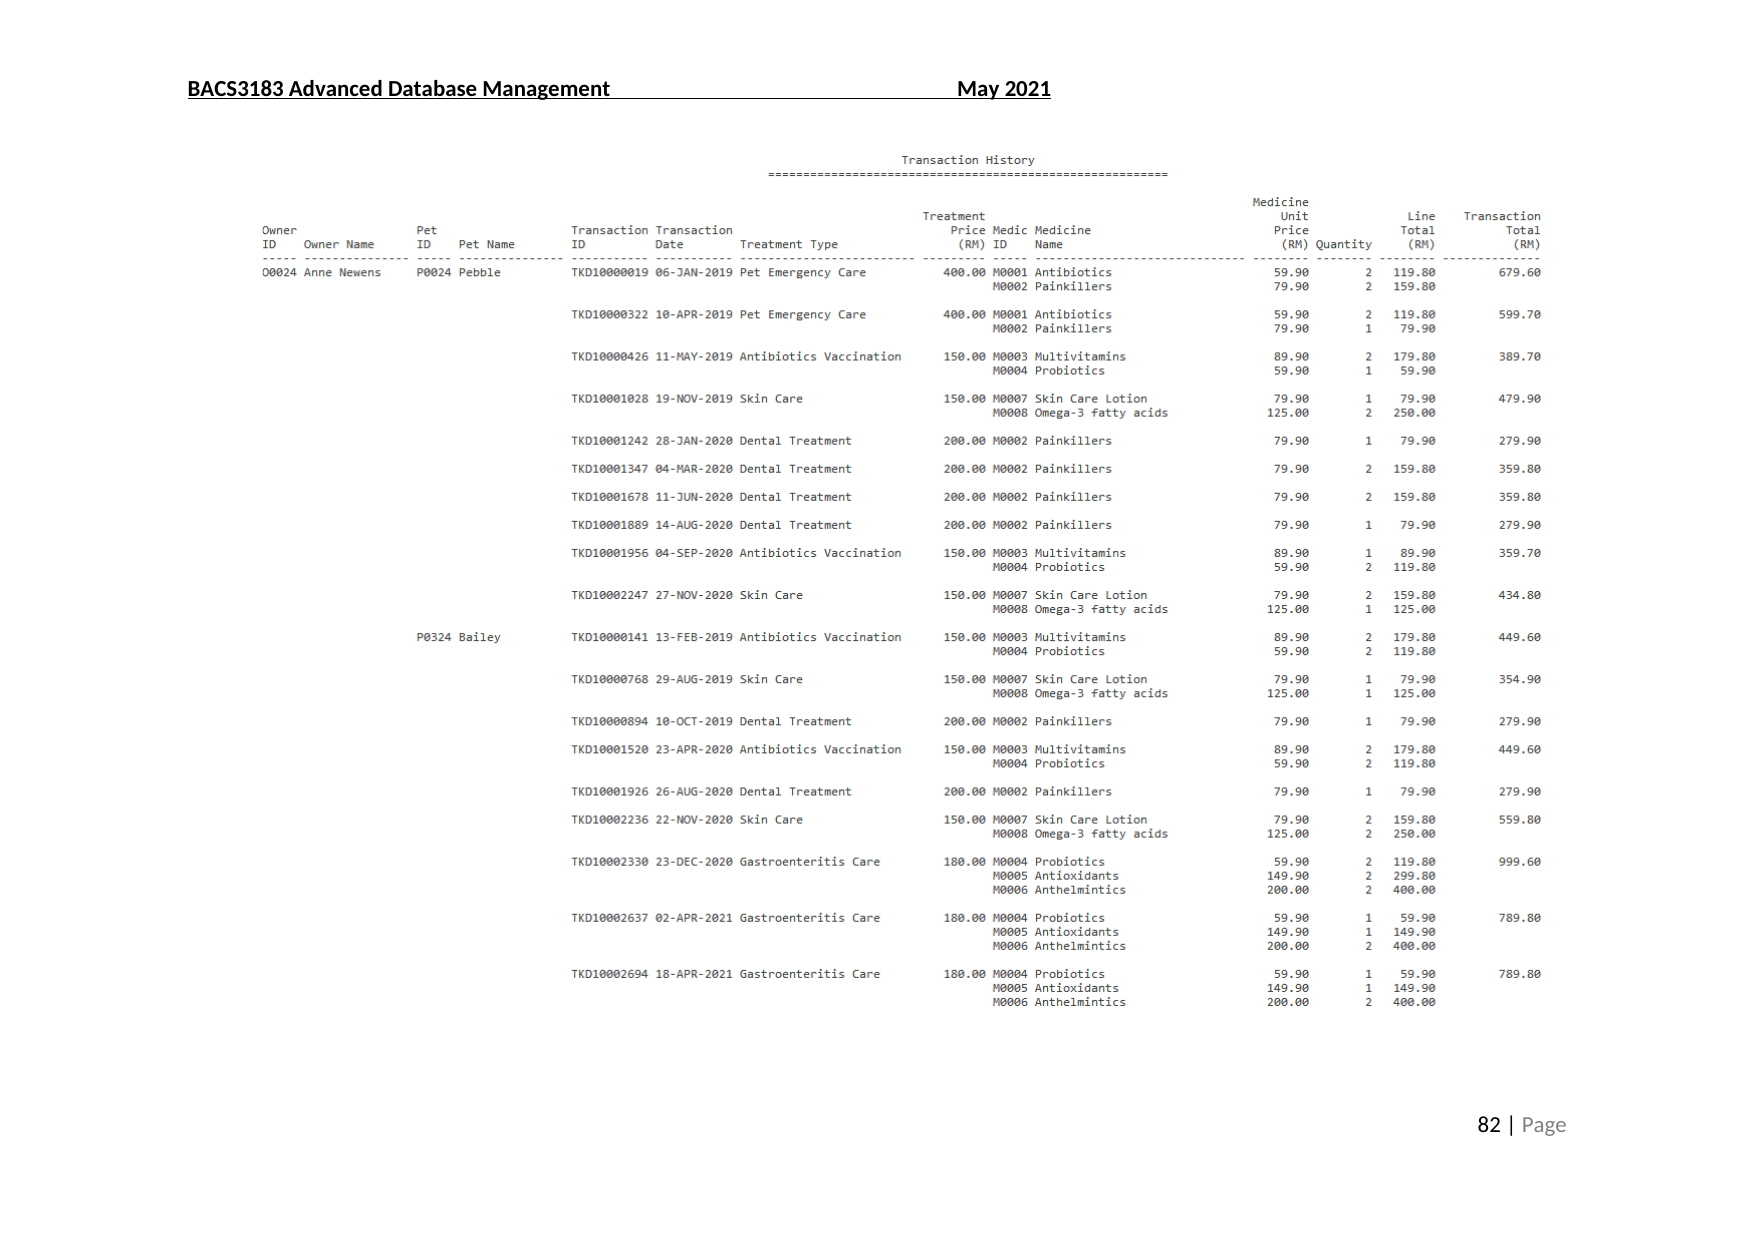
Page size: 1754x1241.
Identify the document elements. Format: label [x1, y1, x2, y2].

picture [262, 150, 1561, 1020]
